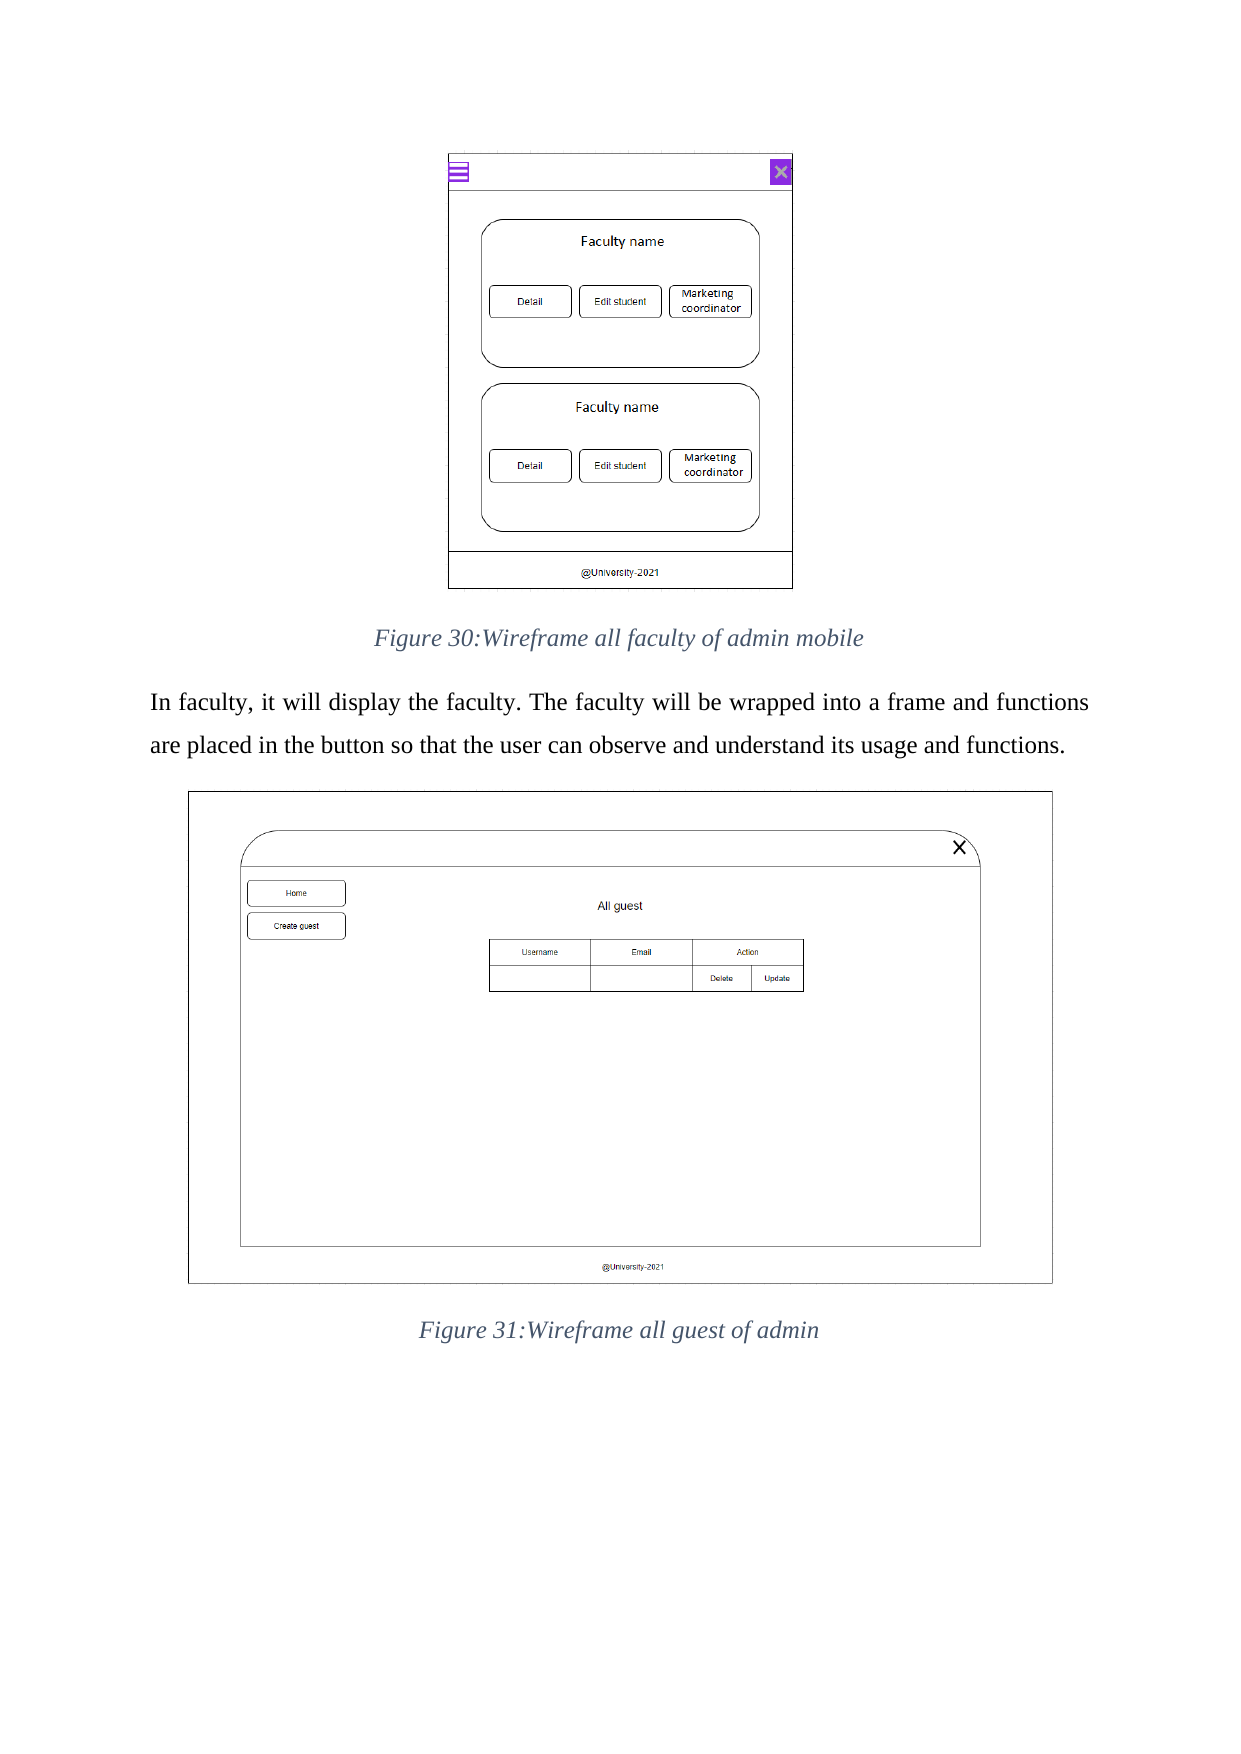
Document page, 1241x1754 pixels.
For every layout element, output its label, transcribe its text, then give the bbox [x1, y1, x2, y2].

picture [186, 789, 1054, 1285]
text In faculty, it will display the faculty. The faculty will be wrapped into a frame and functions are placed in the button so that the user can observe and understand its usage and functions. [150, 687, 1090, 758]
text Figure 30:Wireframe all faculty of admin mobile [150, 623, 1090, 651]
picture [445, 150, 795, 592]
text Figure 31:Wireframe all guest of admin [150, 1315, 1090, 1344]
